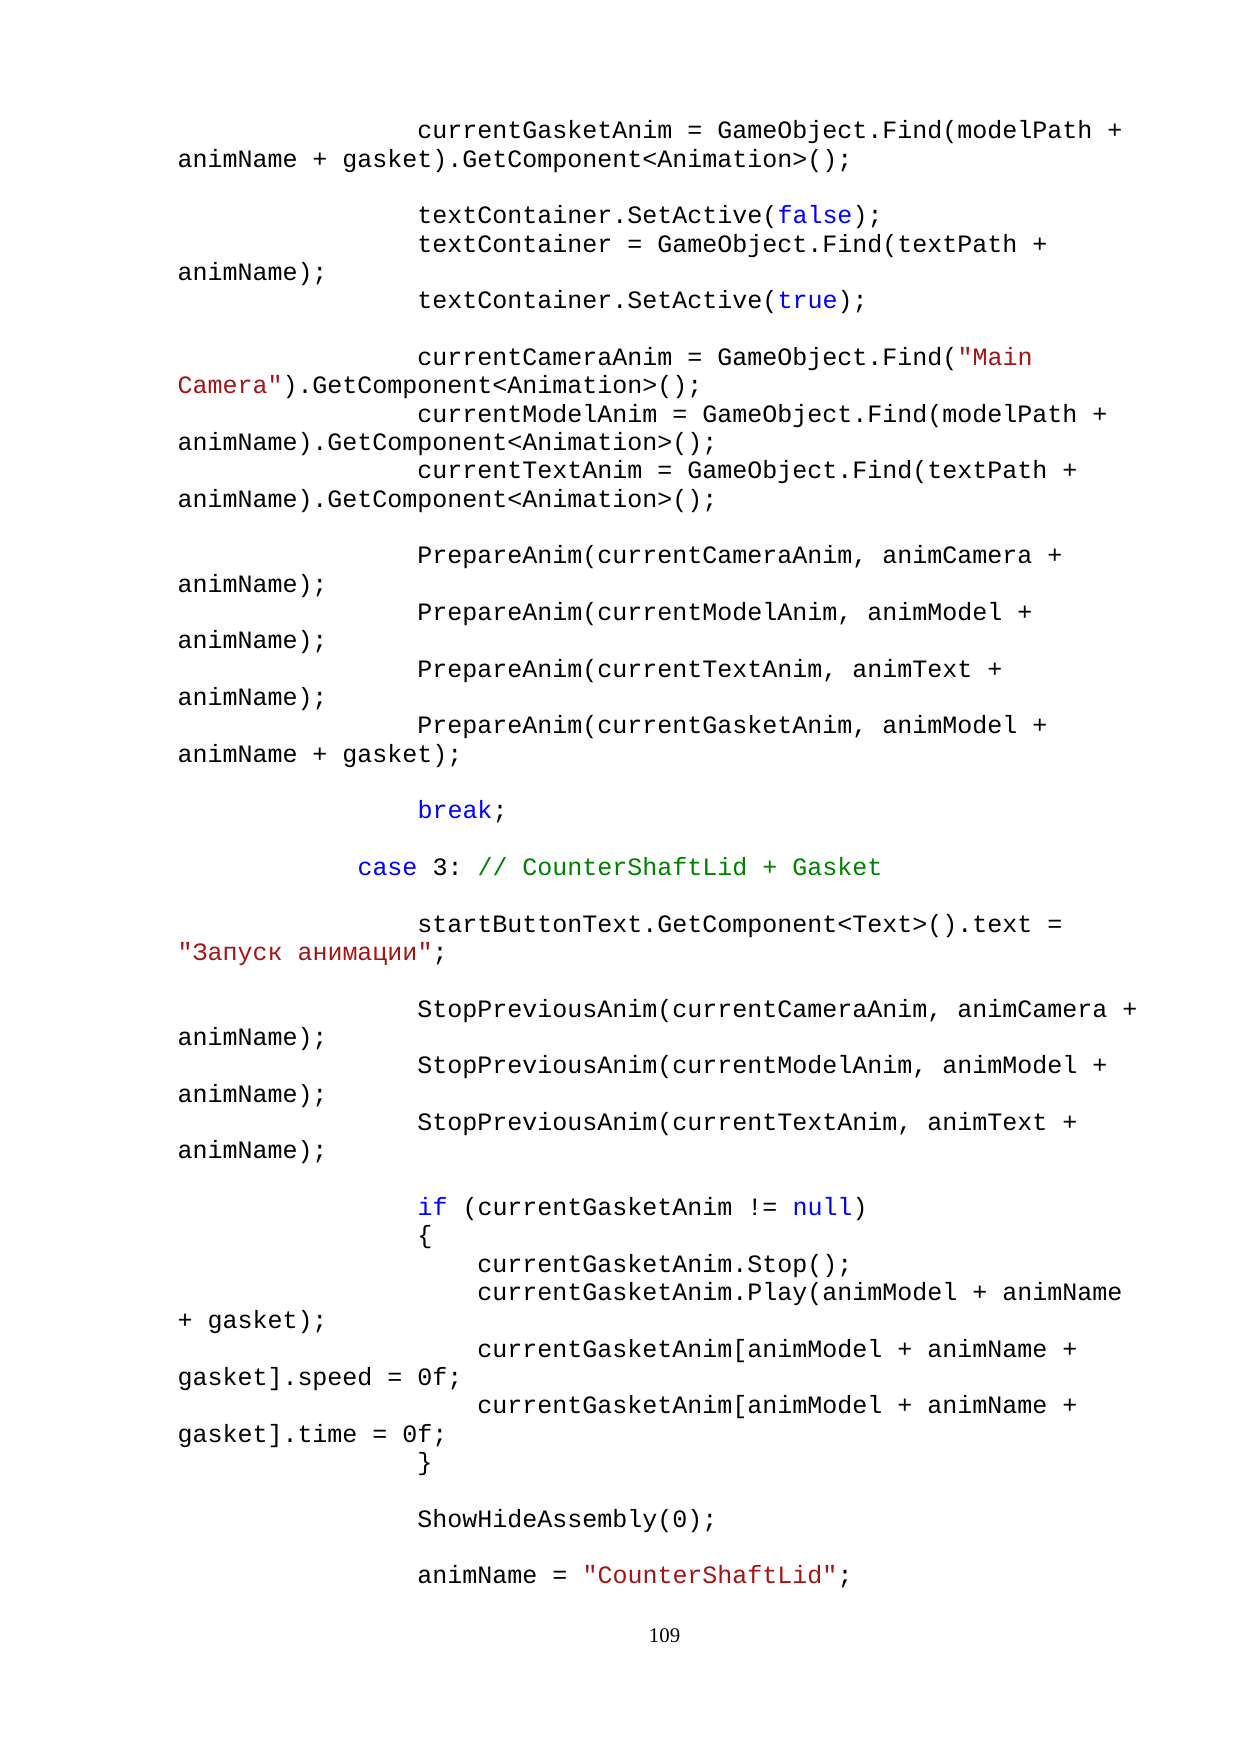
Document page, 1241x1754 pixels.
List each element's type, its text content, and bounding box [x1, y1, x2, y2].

text PrepareAnim(currentModelAnim, animModel + animName); [177, 600, 1152, 656]
text StopPreviousAnim(currentModelAnim, animModel + animName); [177, 1053, 1152, 1110]
text StopPreviousAnim(currentCameraAnim, animCamera + animName); [177, 996, 1152, 1053]
text currentGasketAnim.Stop(); [177, 1251, 1152, 1280]
text currentCameraAnim = GameObject.Find("Main Camera").GetComponent<Animation>(); [177, 345, 1152, 401]
text currentTextAnim = GameObject.Find(textPath + animName).GetComponent<Animation>(); [177, 458, 1152, 515]
text startButtonText.GetComponent<Text>().text = "Запуск анимации"; [177, 911, 1152, 968]
text ShowHideAssembly(0); [177, 1506, 1152, 1535]
text PrepareAnim(currentCameraAnim, animCamera + animName); [177, 543, 1152, 600]
text currentGasketAnim[animModel + animName + gasket].time = 0f; [177, 1393, 1152, 1450]
text currentGasketAnim.Play(animModel + animName + gasket); [177, 1280, 1152, 1336]
text PrepareAnim(currentGasketAnim, animModel + animName + gasket); [177, 713, 1152, 770]
text animName = "CounterShaftLid"; [177, 1563, 1152, 1591]
text break; [177, 798, 1152, 826]
text currentModelAnim = GameObject.Find(modelPath + animName).GetComponent<Animation>(); [177, 401, 1152, 458]
text currentGasketAnim[animModel + animName + gasket].speed = 0f; [177, 1336, 1152, 1393]
text textContainer.SetActive(true); [177, 288, 1152, 316]
text currentGasketAnim = GameObject.Find(modelPath + animName + gasket).GetComponent<Animation>(); [177, 118, 1152, 175]
text PrepareAnim(currentTextAnim, animText + animName); [177, 656, 1152, 713]
text if (currentGasketAnim != null) [177, 1195, 1152, 1223]
text textContainer.SetActive(false); [177, 203, 1152, 231]
text case 3: // CounterShaftLid + Gasket [177, 855, 1152, 883]
text { [177, 1223, 1152, 1251]
text textContainer = GameObject.Find(textPath + animName); [177, 231, 1152, 288]
text } [177, 1450, 1152, 1478]
text StopPreviousAnim(currentTextAnim, animText + animName); [177, 1110, 1152, 1166]
